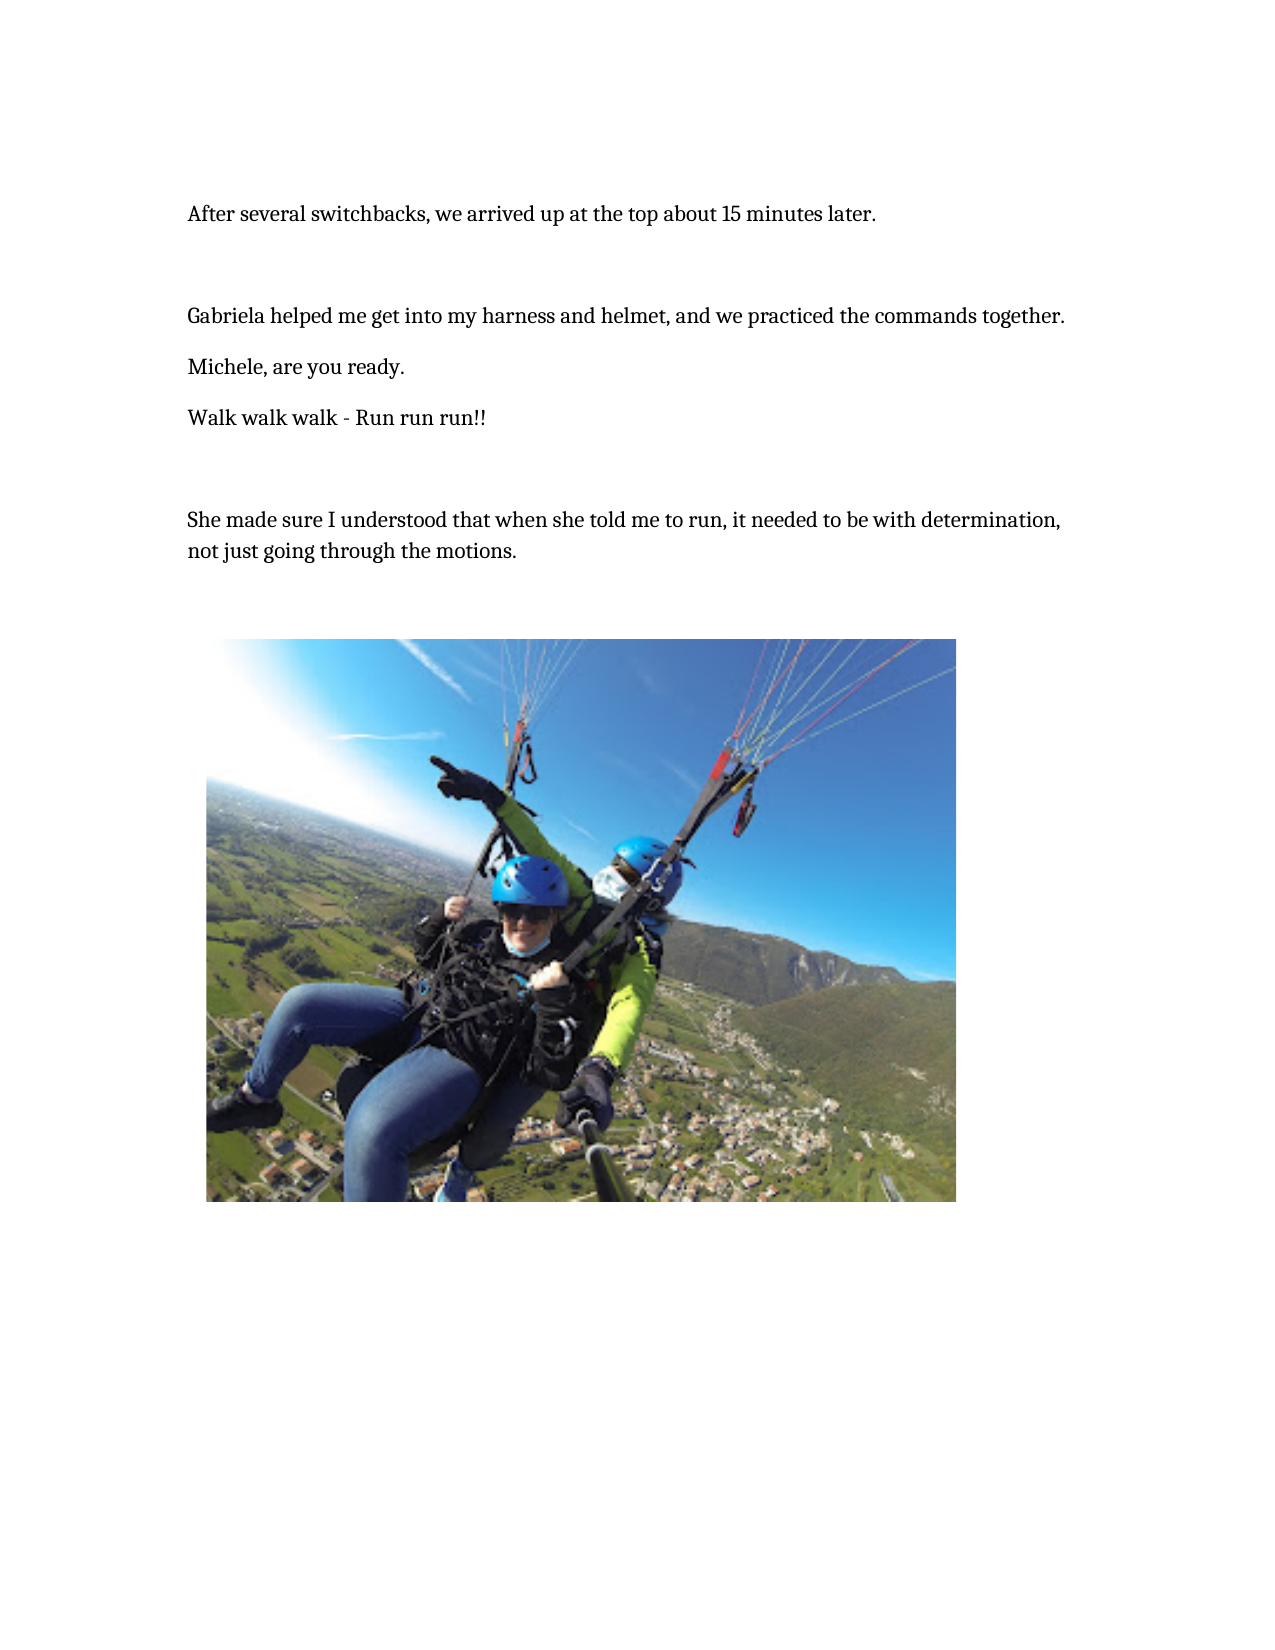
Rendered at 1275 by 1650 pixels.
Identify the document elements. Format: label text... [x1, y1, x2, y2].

picture [206, 639, 957, 1202]
text Walk walk walk - Run run run!! [187, 405, 1087, 432]
text Gabriela helped me get into my harness and helmet, and we practiced the commands together. [187, 303, 1087, 329]
text Michele, are you ready. [187, 354, 1087, 381]
text After several switchbacks, we arrived up at the top about 15 minutes later. [187, 201, 1087, 227]
text She made sure I understood that when she told me to run, it needed to be with determination, not just going through the motions. [187, 507, 1087, 564]
